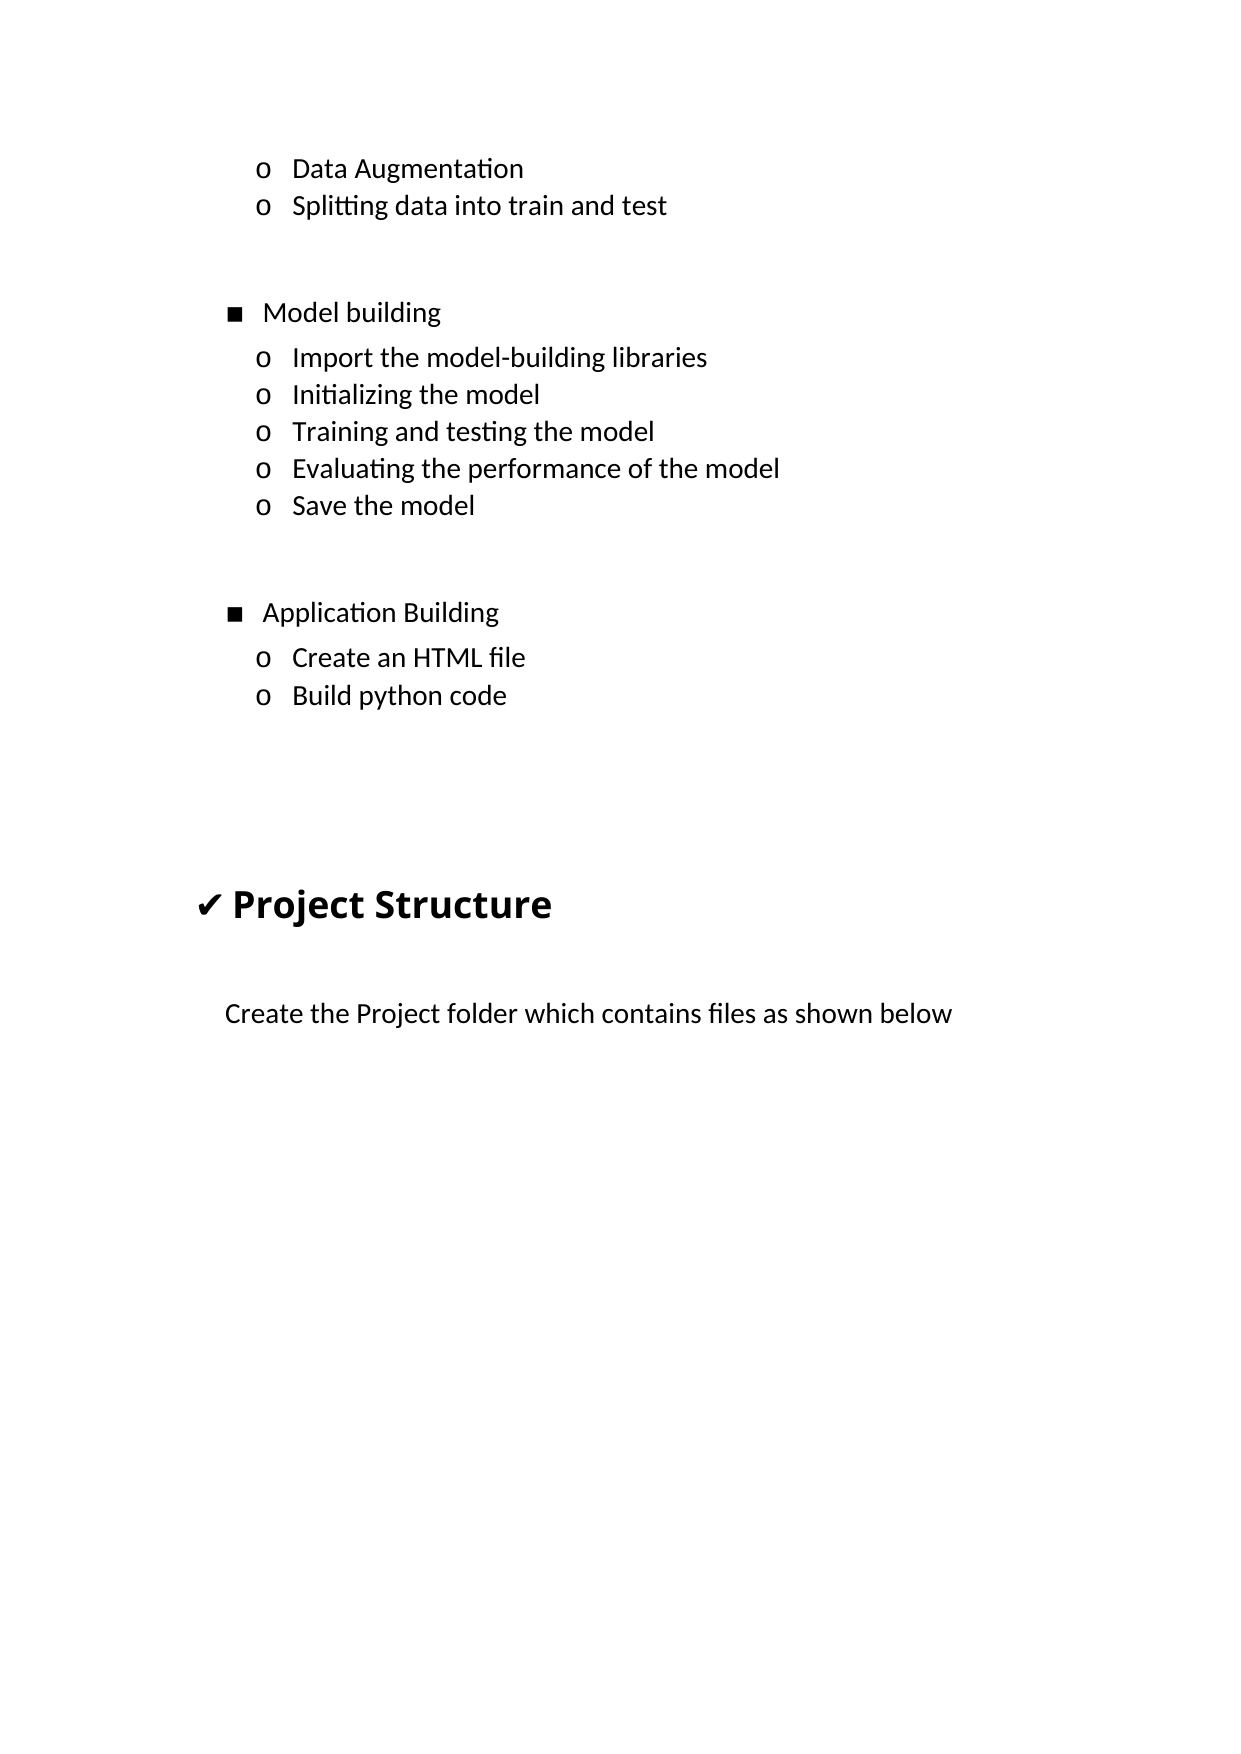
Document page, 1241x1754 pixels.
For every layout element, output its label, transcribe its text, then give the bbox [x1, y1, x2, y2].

title Save the model [254, 487, 1090, 524]
title Application Building [225, 580, 1090, 639]
title Project Structure [194, 863, 1090, 939]
title Create the Project folder which contains files as shown below [150, 995, 1090, 1137]
title Initializing the model [254, 376, 1090, 413]
title Create an HTML file [254, 639, 1090, 677]
title Splitting data into train and test [254, 187, 1090, 224]
title Data Augmentation [254, 150, 1090, 187]
title Model building [225, 279, 1090, 339]
title Evaluating the performance of the model [254, 450, 1090, 487]
title Build python code [254, 677, 1090, 714]
title Training and testing the model [254, 413, 1090, 450]
title Import the model-building libraries [254, 339, 1090, 376]
